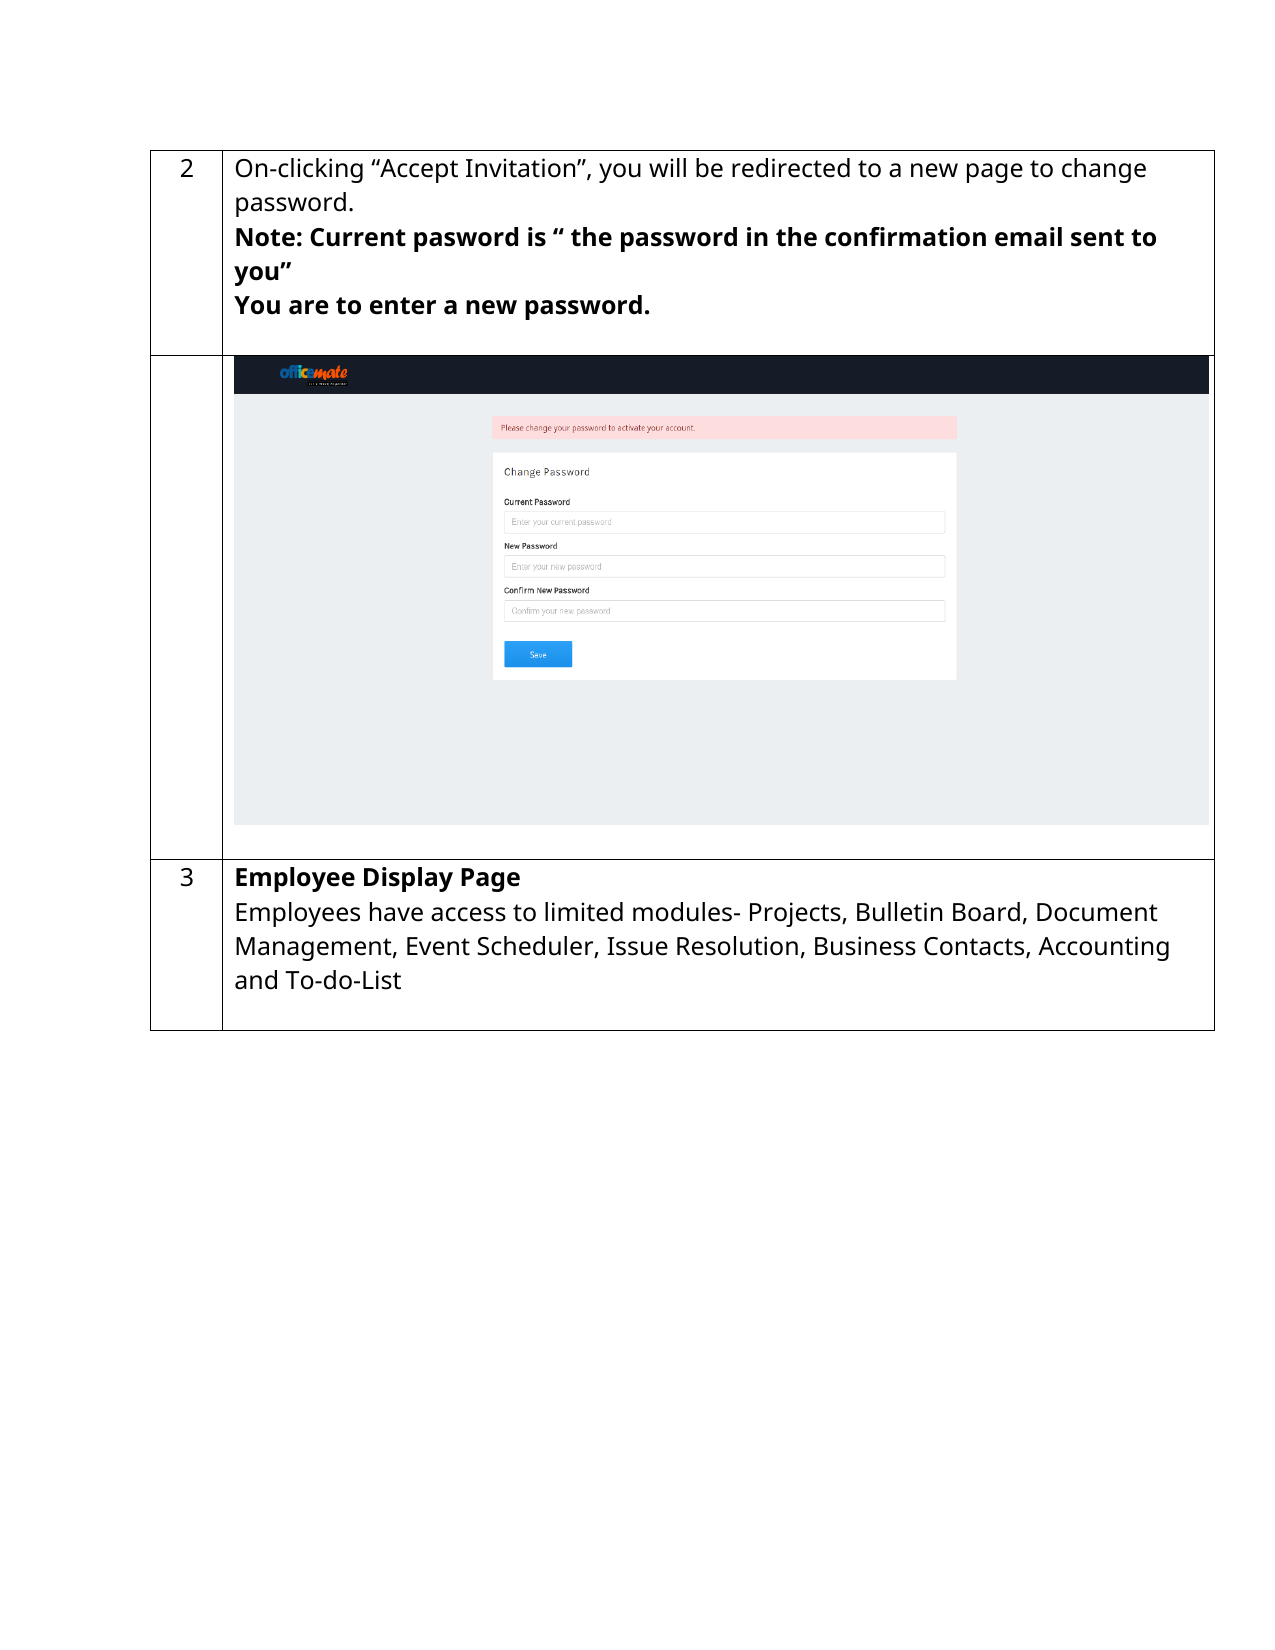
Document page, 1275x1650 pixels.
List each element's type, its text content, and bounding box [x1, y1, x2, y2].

table_cell On-clicking “Accept Invitation”, you will be redirected to a new page to change password. Note: Current pasword is “ the password in the confirmation email sent to you” You are to enter a new password. [223, 151, 1214, 355]
table_cell 3 [151, 860, 222, 1030]
picture [234, 356, 1209, 825]
table_cell Employee Display Page Employees have access to limited modules- Projects, Bulletin Board, Document Management, Event Scheduler, Issue Resolution, Business Contacts, Accounting and To-do-List [223, 860, 1214, 1030]
table_cell [223, 356, 1214, 859]
table_cell 2 [151, 151, 222, 355]
table_cell [151, 356, 222, 859]
